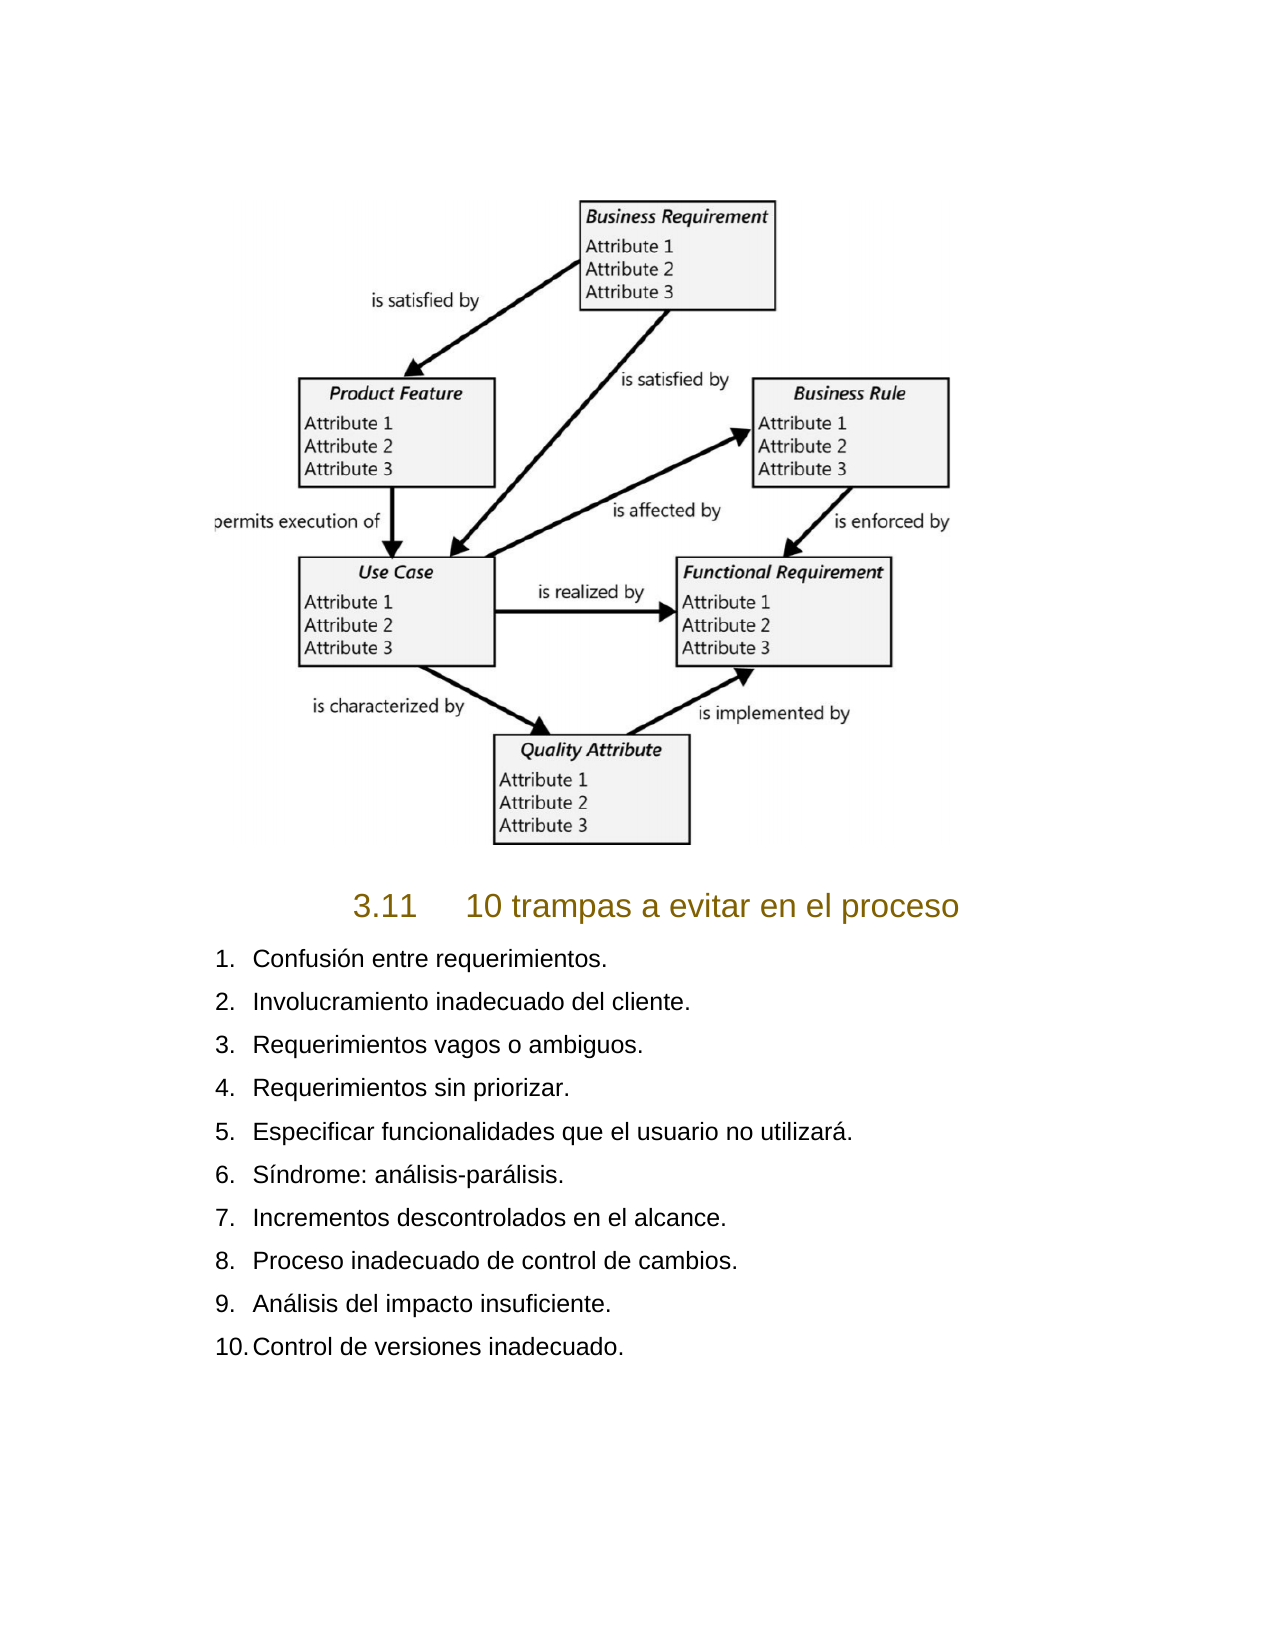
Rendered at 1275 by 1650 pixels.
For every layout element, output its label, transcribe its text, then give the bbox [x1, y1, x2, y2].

list Proceso inadecuado de control de cambios. [215, 1246, 1098, 1275]
list Síndrome: análisis-parálisis. [215, 1160, 1098, 1188]
list Requerimientos sin priorizar. [215, 1073, 1098, 1102]
list Análisis del impacto insuficiente. [215, 1289, 1098, 1318]
list Control de versiones inadecuado. [215, 1332, 1098, 1361]
list Involucramiento inadecuado del cliente. [215, 987, 1098, 1016]
subtitle 10 trampas a evitar en el proceso [215, 886, 1098, 925]
list Incrementos descontrolados en el alcance. [215, 1203, 1098, 1232]
picture [214, 147, 968, 856]
list Especificar funcionalidades que el usuario no utilizará. [215, 1117, 1098, 1145]
list Confusión entre requerimientos. [215, 944, 1098, 973]
list Requerimientos vagos o ambiguos. [215, 1030, 1098, 1059]
